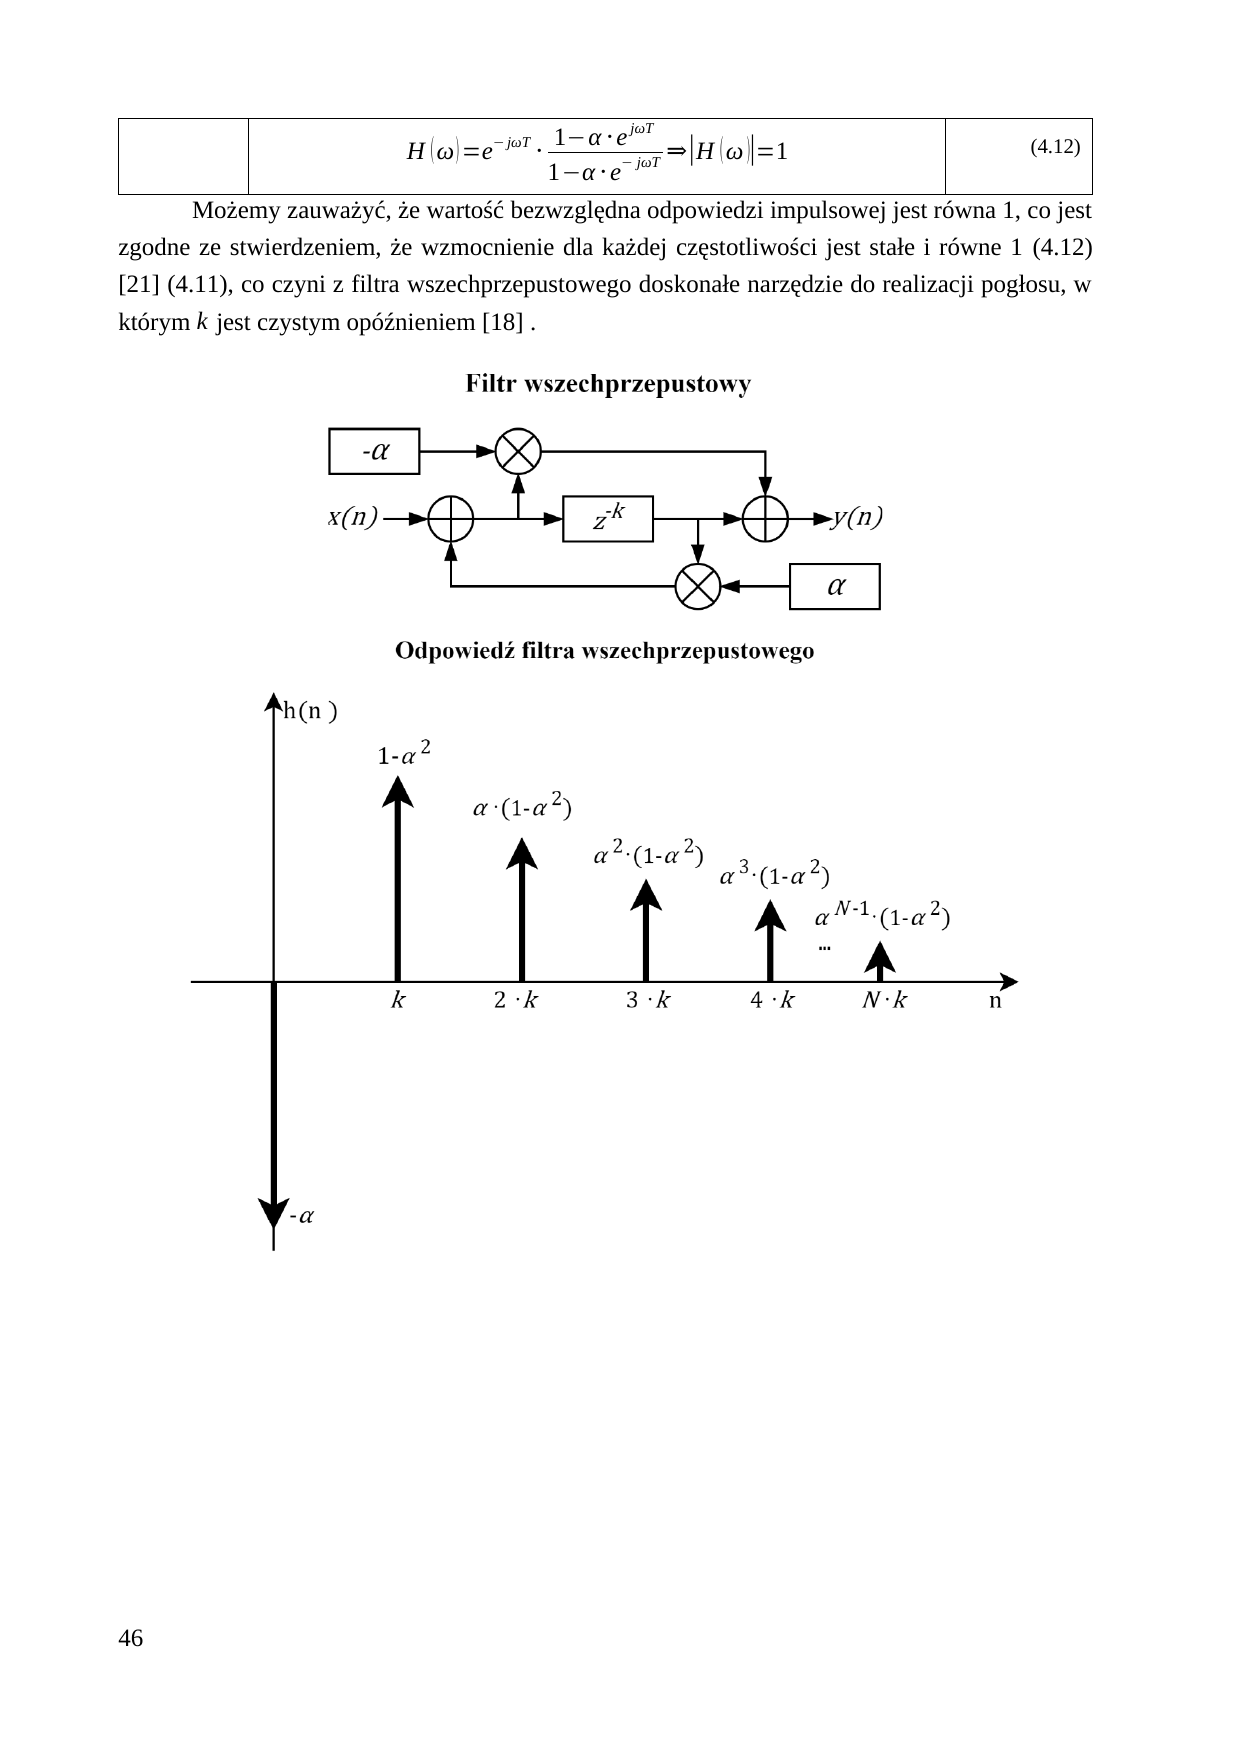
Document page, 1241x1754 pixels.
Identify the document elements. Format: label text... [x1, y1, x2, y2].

picture [328, 360, 883, 621]
table_cell [119, 119, 248, 194]
table_cell [249, 119, 945, 194]
picture [175, 629, 1035, 1268]
